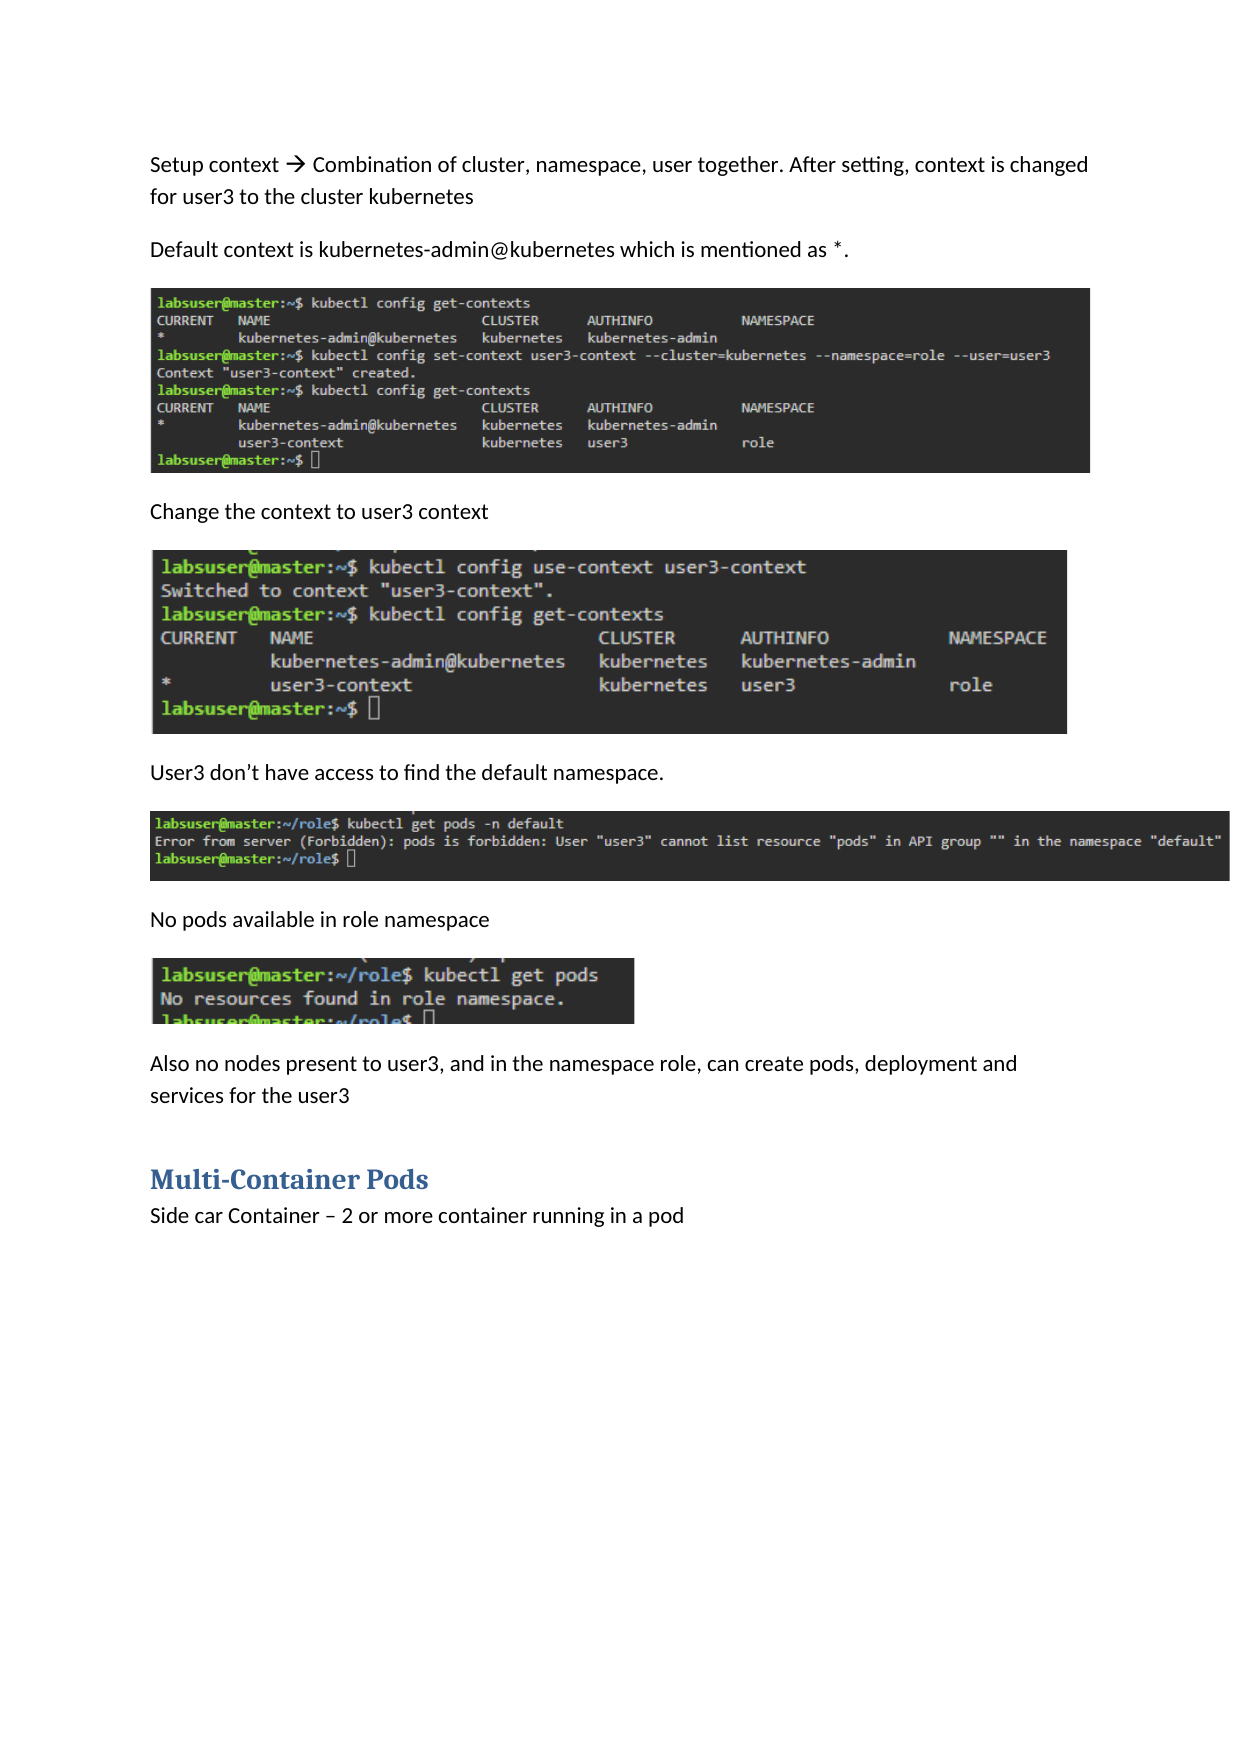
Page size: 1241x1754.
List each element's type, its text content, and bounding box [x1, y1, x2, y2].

picture [150, 550, 1068, 734]
text Default context is kubernetes-admin@kubernetes which is mentioned as *. [150, 235, 1090, 263]
text Side car Container – 2 or more container running in a pod [150, 1202, 1090, 1230]
text Also no nodes present to user3, and in the namespace role, can create pods, deployment and services for the user3 [150, 1049, 1090, 1109]
picture [150, 811, 1230, 881]
text User3 don’t have access to find the default namespace. [150, 758, 1090, 786]
subtitle Multi-Container Pods [150, 1163, 1090, 1197]
picture [150, 288, 1091, 473]
text No pods available in role namespace [150, 905, 1090, 933]
text Setup context Combination of cluster, namespace, user together. After setting, context is changed for user3 to the cluster kubernetes [150, 150, 1090, 210]
text Change the context to user3 context [150, 497, 1090, 526]
picture [150, 958, 635, 1024]
